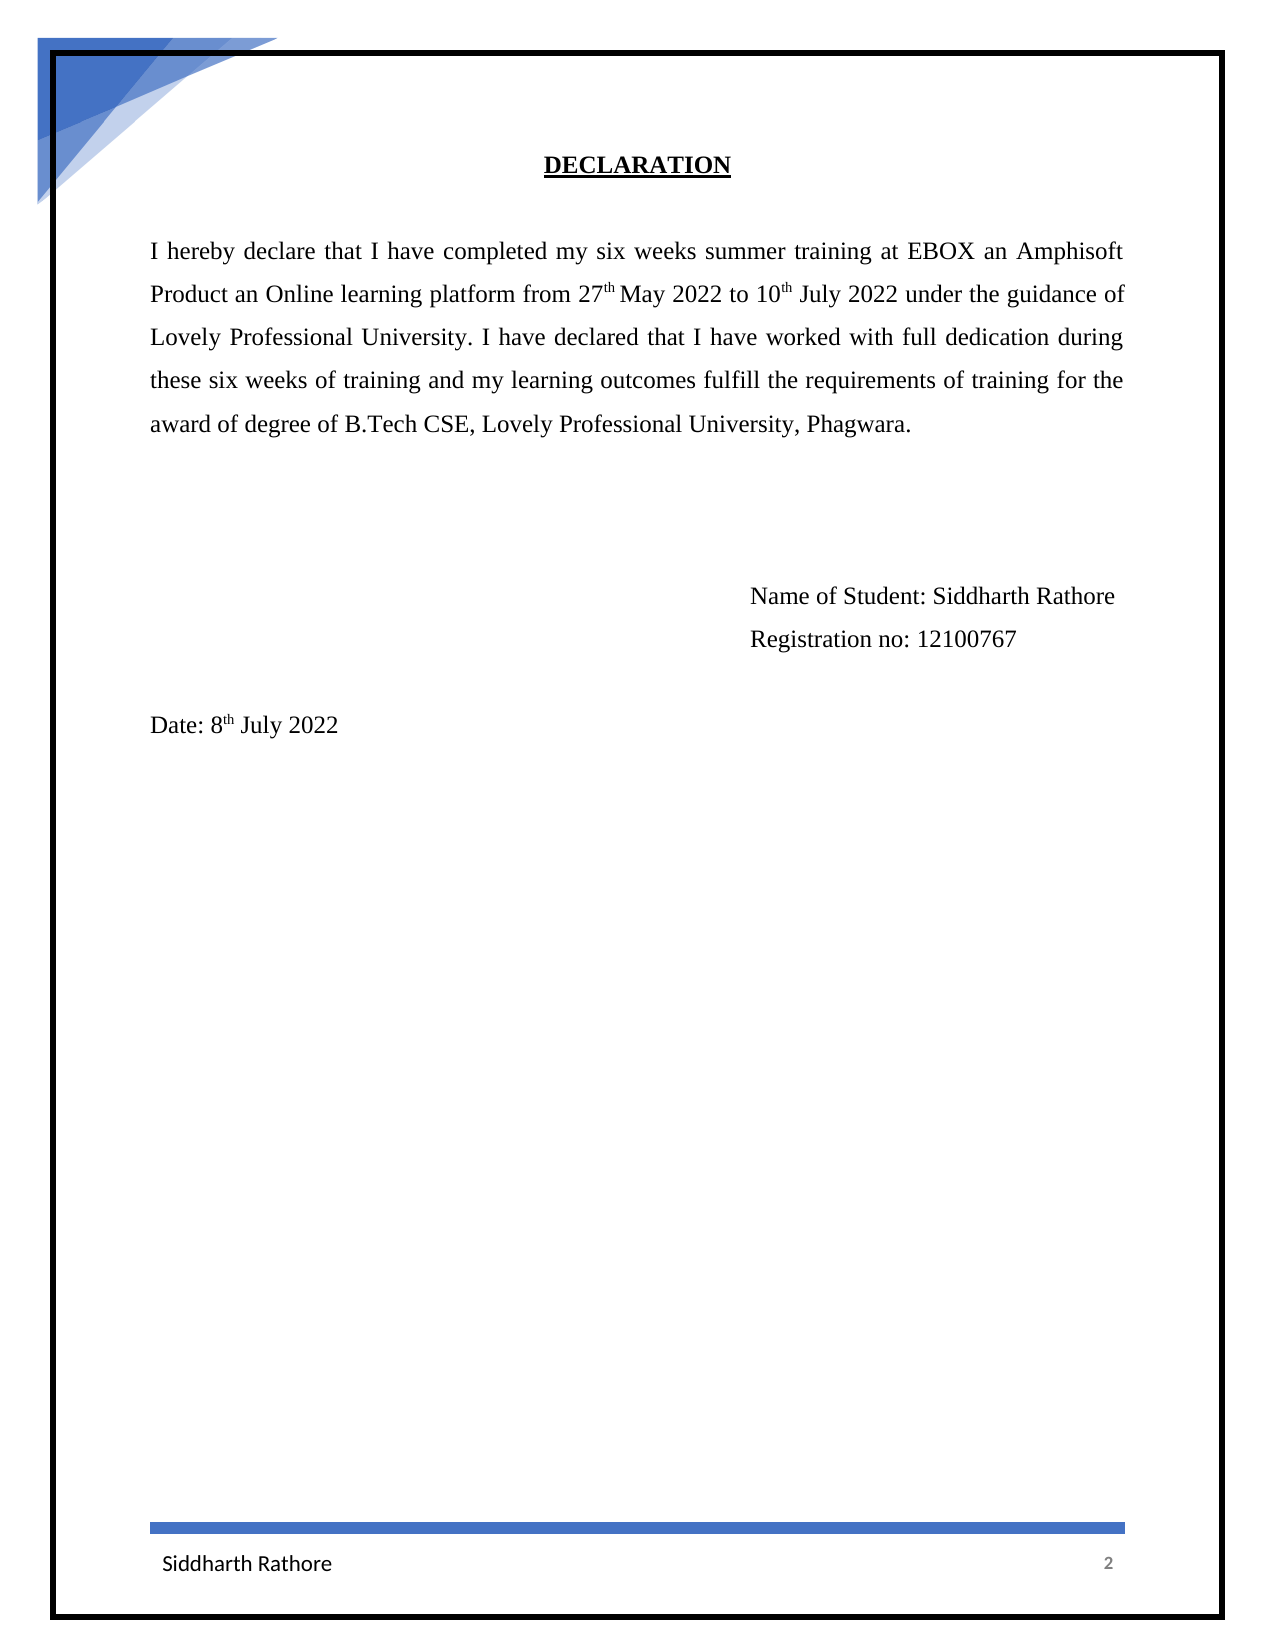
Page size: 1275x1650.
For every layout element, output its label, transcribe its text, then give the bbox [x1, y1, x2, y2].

text Registration no: 12100767 [750, 624, 1125, 653]
picture [37, 37, 279, 206]
text DECLARATION [150, 150, 1125, 179]
text I hereby declare that I have completed my six weeks summer training at EBOX an Amphisoft Product an Online learning platform from 27th May 2022 to 10th July 2022 under the guidance of Lovely Professional University. I have declared that I have worked with full dedication during these six weeks of training and my learning outcomes fulfill the requirements of training for the award of degree of B.Tech CSE, Lovely Professional University, Phagwara. [150, 236, 1125, 437]
text Name of Student: Siddharth Rathore [750, 581, 1125, 610]
text Date: 8th July 2022 [150, 711, 1125, 739]
picture [56, 56, 279, 206]
